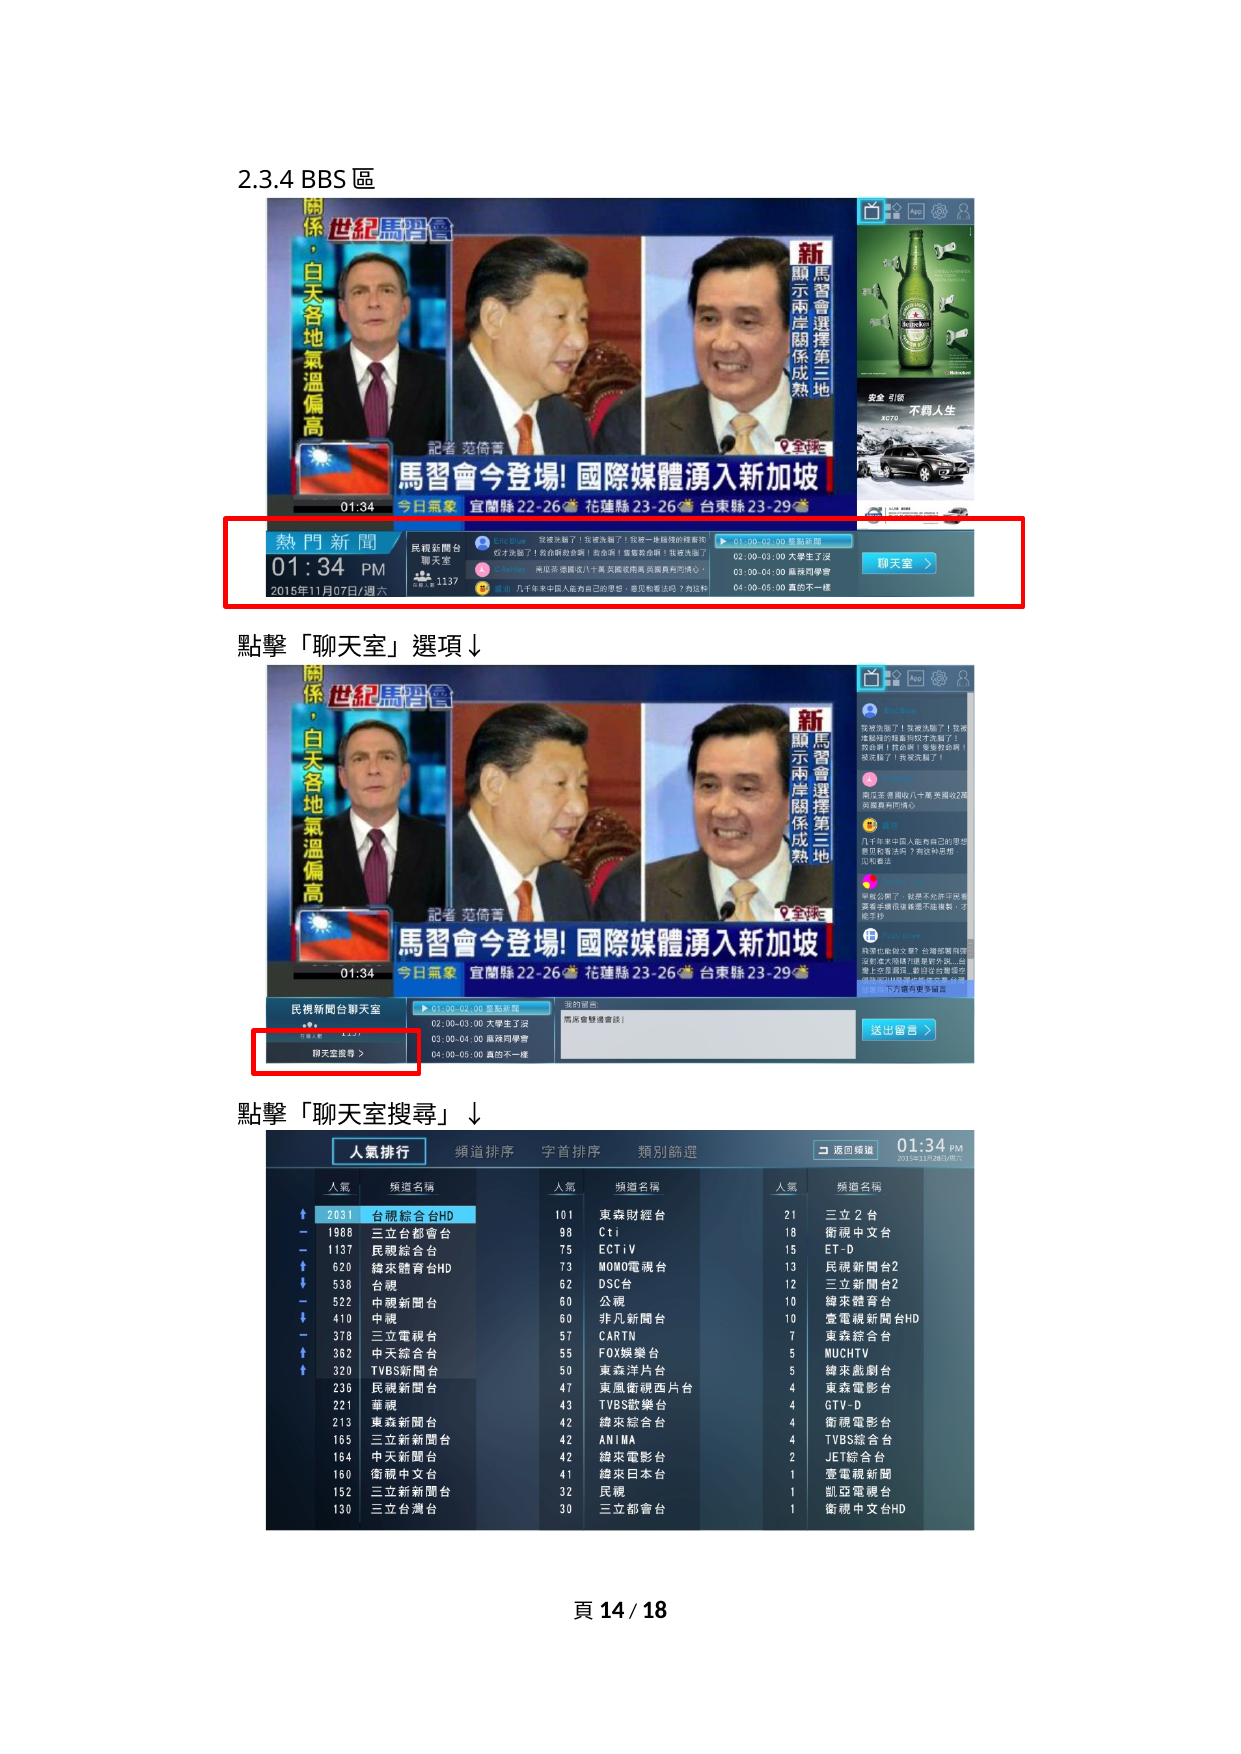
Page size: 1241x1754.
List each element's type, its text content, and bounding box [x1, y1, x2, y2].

text 2.3.4 BBS區 [187, 160, 1053, 196]
text 點擊「聊天室」選項↓ [187, 627, 1053, 663]
picture [265, 1130, 975, 1531]
picture [265, 196, 975, 516]
text 點擊「聊天室搜尋」↓ [187, 1094, 1053, 1131]
picture [265, 662, 975, 1064]
picture [265, 1033, 417, 1064]
picture [265, 521, 975, 597]
